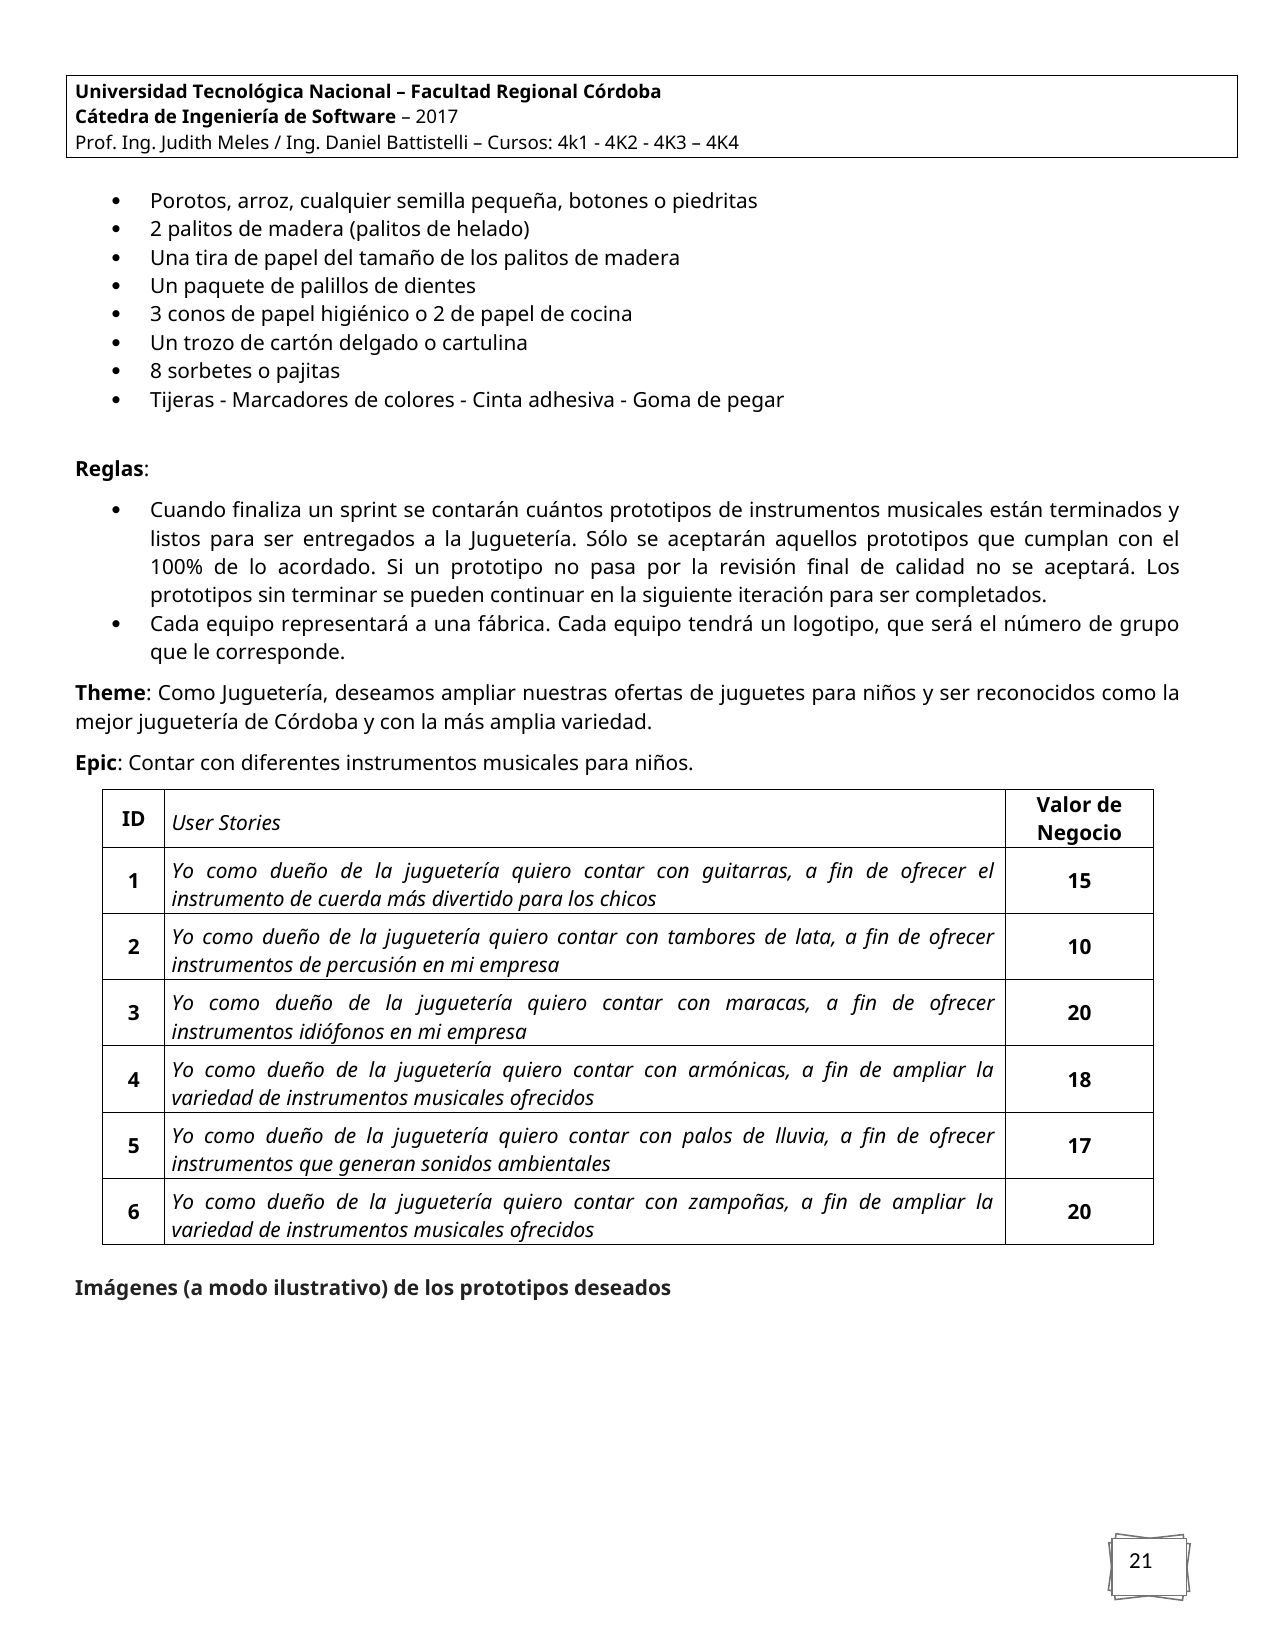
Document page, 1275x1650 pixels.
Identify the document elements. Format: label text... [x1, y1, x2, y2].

table_cell Yo como dueño de la juguetería quiero contar con armónicas, a fin de ampliar la variedad de instrumentos musicales ofrecidos [165, 1046, 1005, 1112]
table_cell 1 [103, 848, 164, 913]
table_cell 5 [103, 1113, 164, 1178]
table_header ID [103, 790, 164, 847]
list Porotos, arroz, cualquier semilla pequeña, botones o piedritas [112, 186, 1181, 214]
table_cell Yo como dueño de la juguetería quiero contar con palos de lluvia, a fin de ofrecer instrumentos que generan sonidos ambientales [165, 1113, 1005, 1178]
list Tijeras - Marcadores de colores - Cinta adhesiva - Goma de pegar [112, 385, 1181, 413]
table_cell Yo como dueño de la juguetería quiero contar con guitarras, a fin de ofrecer el instrumento de cuerda más divertido para los chicos [165, 848, 1005, 913]
text Reglas: [75, 454, 1181, 483]
list Un paquete de palillos de dientes [112, 271, 1181, 299]
table_cell 6 [103, 1179, 164, 1244]
table_cell 20 [1006, 980, 1153, 1045]
list Una tira de papel del tamaño de los palitos de madera [112, 243, 1181, 271]
table_cell 17 [1006, 1113, 1153, 1178]
table_cell Yo como dueño de la juguetería quiero contar con maracas, a fin de ofrecer instrumentos idiófonos en mi empresa [165, 980, 1005, 1045]
list 8 sorbetes o pajitas [112, 356, 1181, 385]
table_cell 18 [1006, 1046, 1153, 1112]
table_cell 15 [1006, 848, 1153, 913]
table_cell 20 [1006, 1179, 1153, 1244]
list Un trozo de cartón delgado o cartulina [112, 328, 1181, 356]
table_cell 2 [103, 914, 164, 979]
text Imágenes (a modo ilustrativo) de los prototipos deseados [75, 1273, 1181, 1302]
list Cuando finaliza un sprint se contarán cuántos prototipos de instrumentos musicales están terminados y listos para ser entregados a la Juguetería. Sólo se aceptarán aquellos prototipos que cumplan con el 100% de lo acordado. Si un prototipo no pasa por la revisión final de calidad no se aceptará. Los prototipos sin terminar se pueden continuar en la siguiente iteración para ser completados. [112, 495, 1181, 609]
table_header Valor de Negocio [1006, 790, 1153, 847]
table_cell Yo como dueño de la juguetería quiero contar con zampoñas, a fin de ampliar la variedad de instrumentos musicales ofrecidos [165, 1179, 1005, 1244]
list Cada equipo representará a una fábrica. Cada equipo tendrá un logotipo, que será el número de grupo que le corresponde. [112, 609, 1181, 666]
text Epic: Contar con diferentes instrumentos musicales para niños. [75, 748, 1181, 776]
text Theme: Como Juguetería, deseamos ampliar nuestras ofertas de juguetes para niños y ser reconocidos como la mejor juguetería de Córdoba y con la más amplia variedad. [75, 678, 1181, 735]
table_cell 10 [1006, 914, 1153, 979]
table_cell 4 [103, 1046, 164, 1112]
list 3 conos de papel higiénico o 2 de papel de cocina [112, 299, 1181, 328]
table_cell Yo como dueño de la juguetería quiero contar con tambores de lata, a fin de ofrecer instrumentos de percusión en mi empresa [165, 914, 1005, 979]
list 2 palitos de madera (palitos de helado) [112, 214, 1181, 243]
table_header User Stories [165, 790, 1005, 847]
table_cell 3 [103, 980, 164, 1045]
